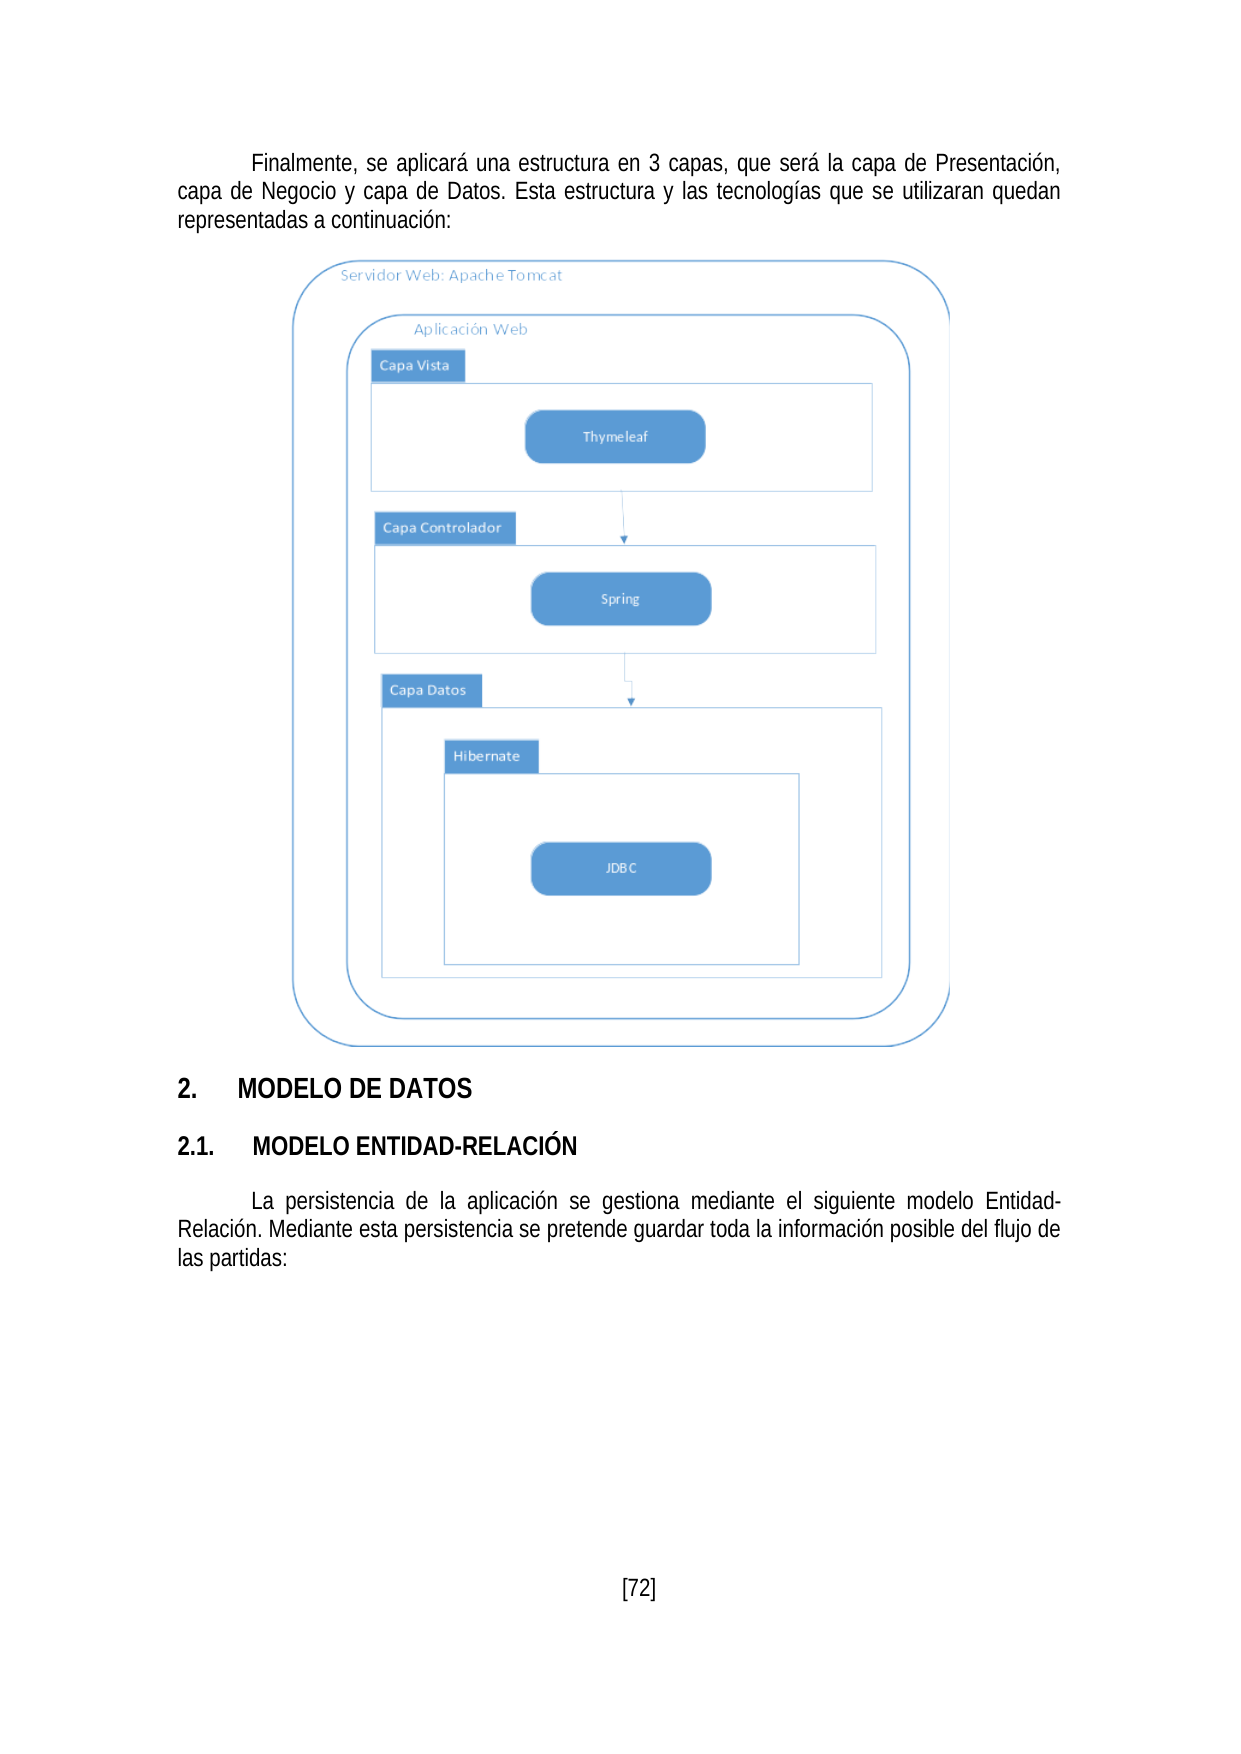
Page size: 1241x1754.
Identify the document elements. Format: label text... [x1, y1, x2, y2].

subtitle MODELO ENTIDAD-RELACIÓN [177, 1129, 1063, 1161]
subtitle MODELO DE DATOS [177, 1071, 1063, 1104]
text La persistencia de la aplicación se gestiona mediante el siguiente modelo Entidad-Relación. Mediante esta persistencia se pretende guardar toda la información posible del flujo de las partidas: [177, 1186, 1063, 1272]
text Finalmente, se aplicará una estructura en 3 capas, que será la capa de Presentación, capa de Negocio y capa de Datos. Esta estructura y las tecnologías que se utilizaran quedan representadas a continuación: [177, 148, 1063, 233]
